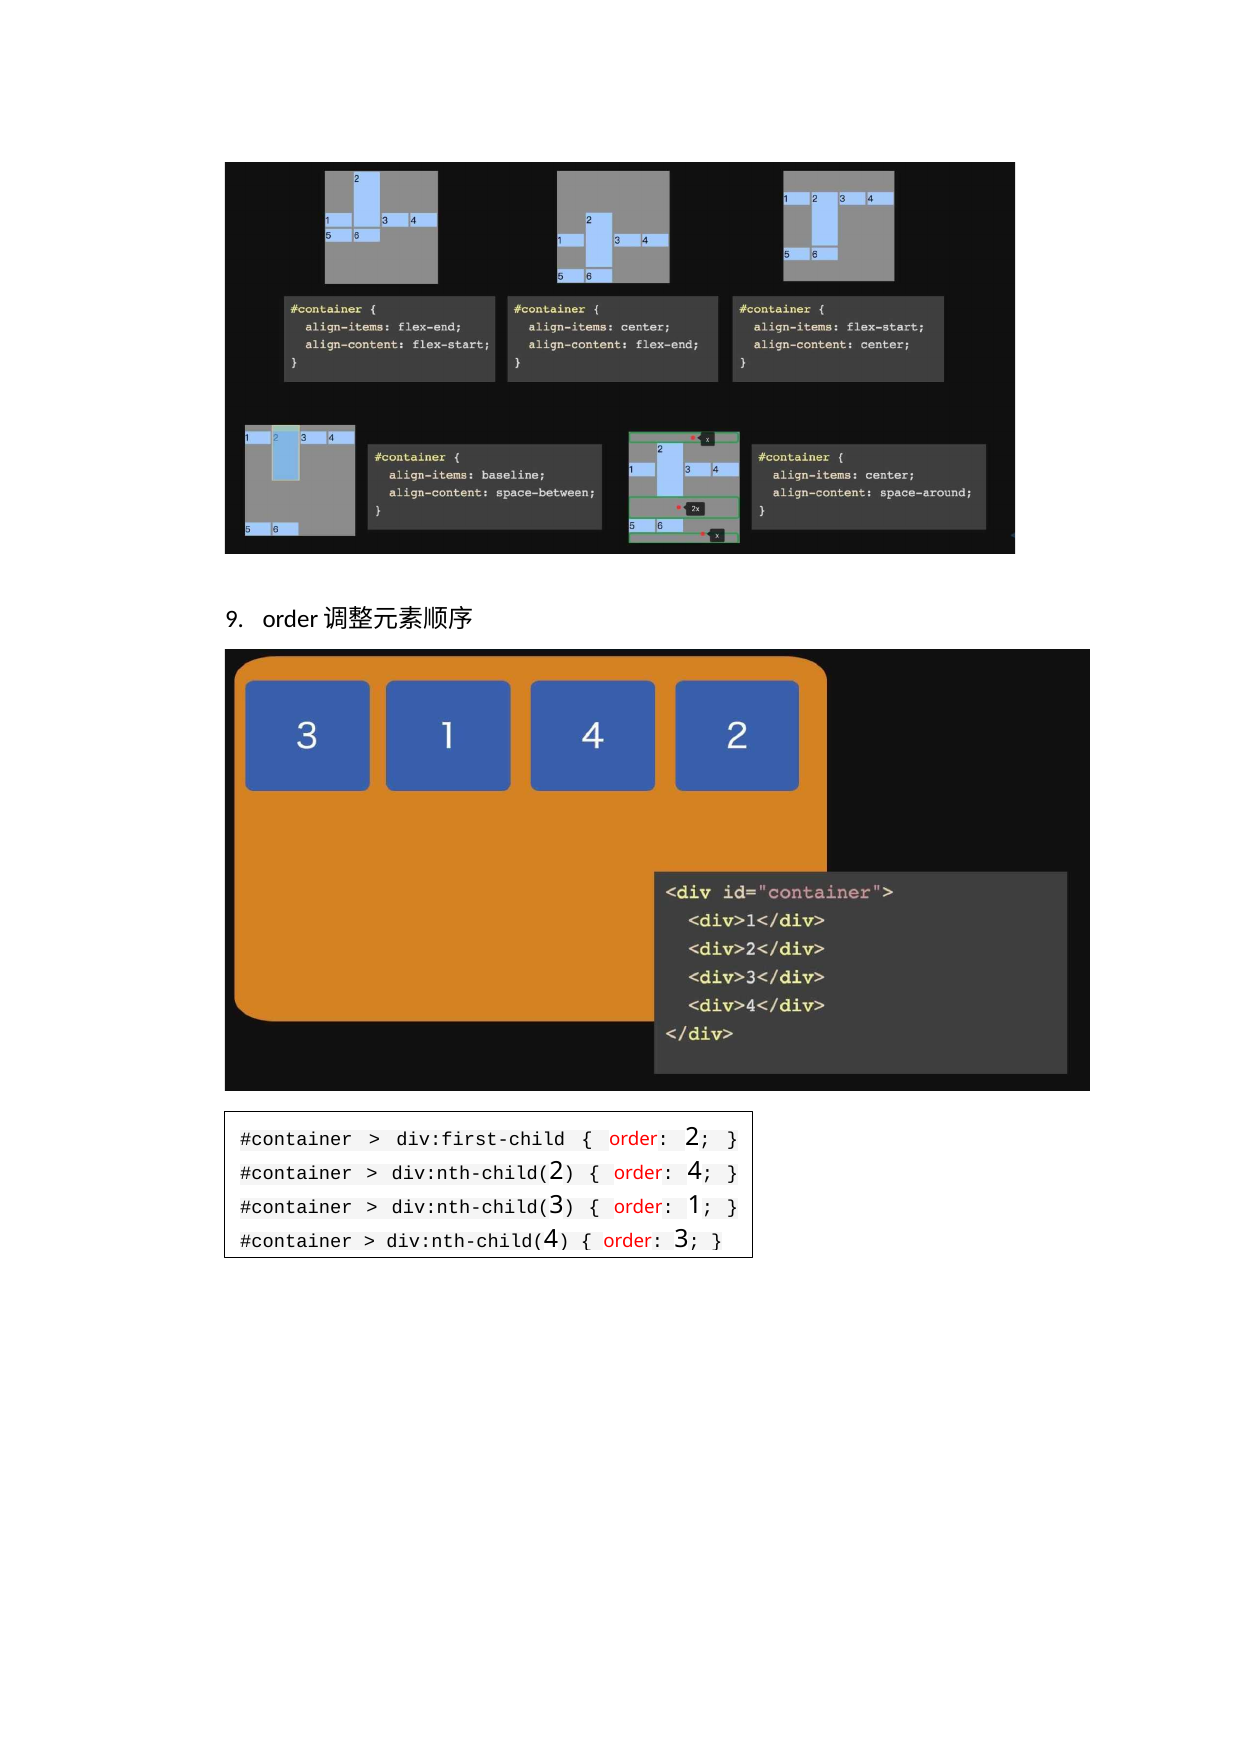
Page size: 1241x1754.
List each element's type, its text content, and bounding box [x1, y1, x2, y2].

picture [224, 162, 1016, 554]
picture [224, 649, 1090, 1091]
list order 调整元素顺序 [225, 584, 1053, 649]
